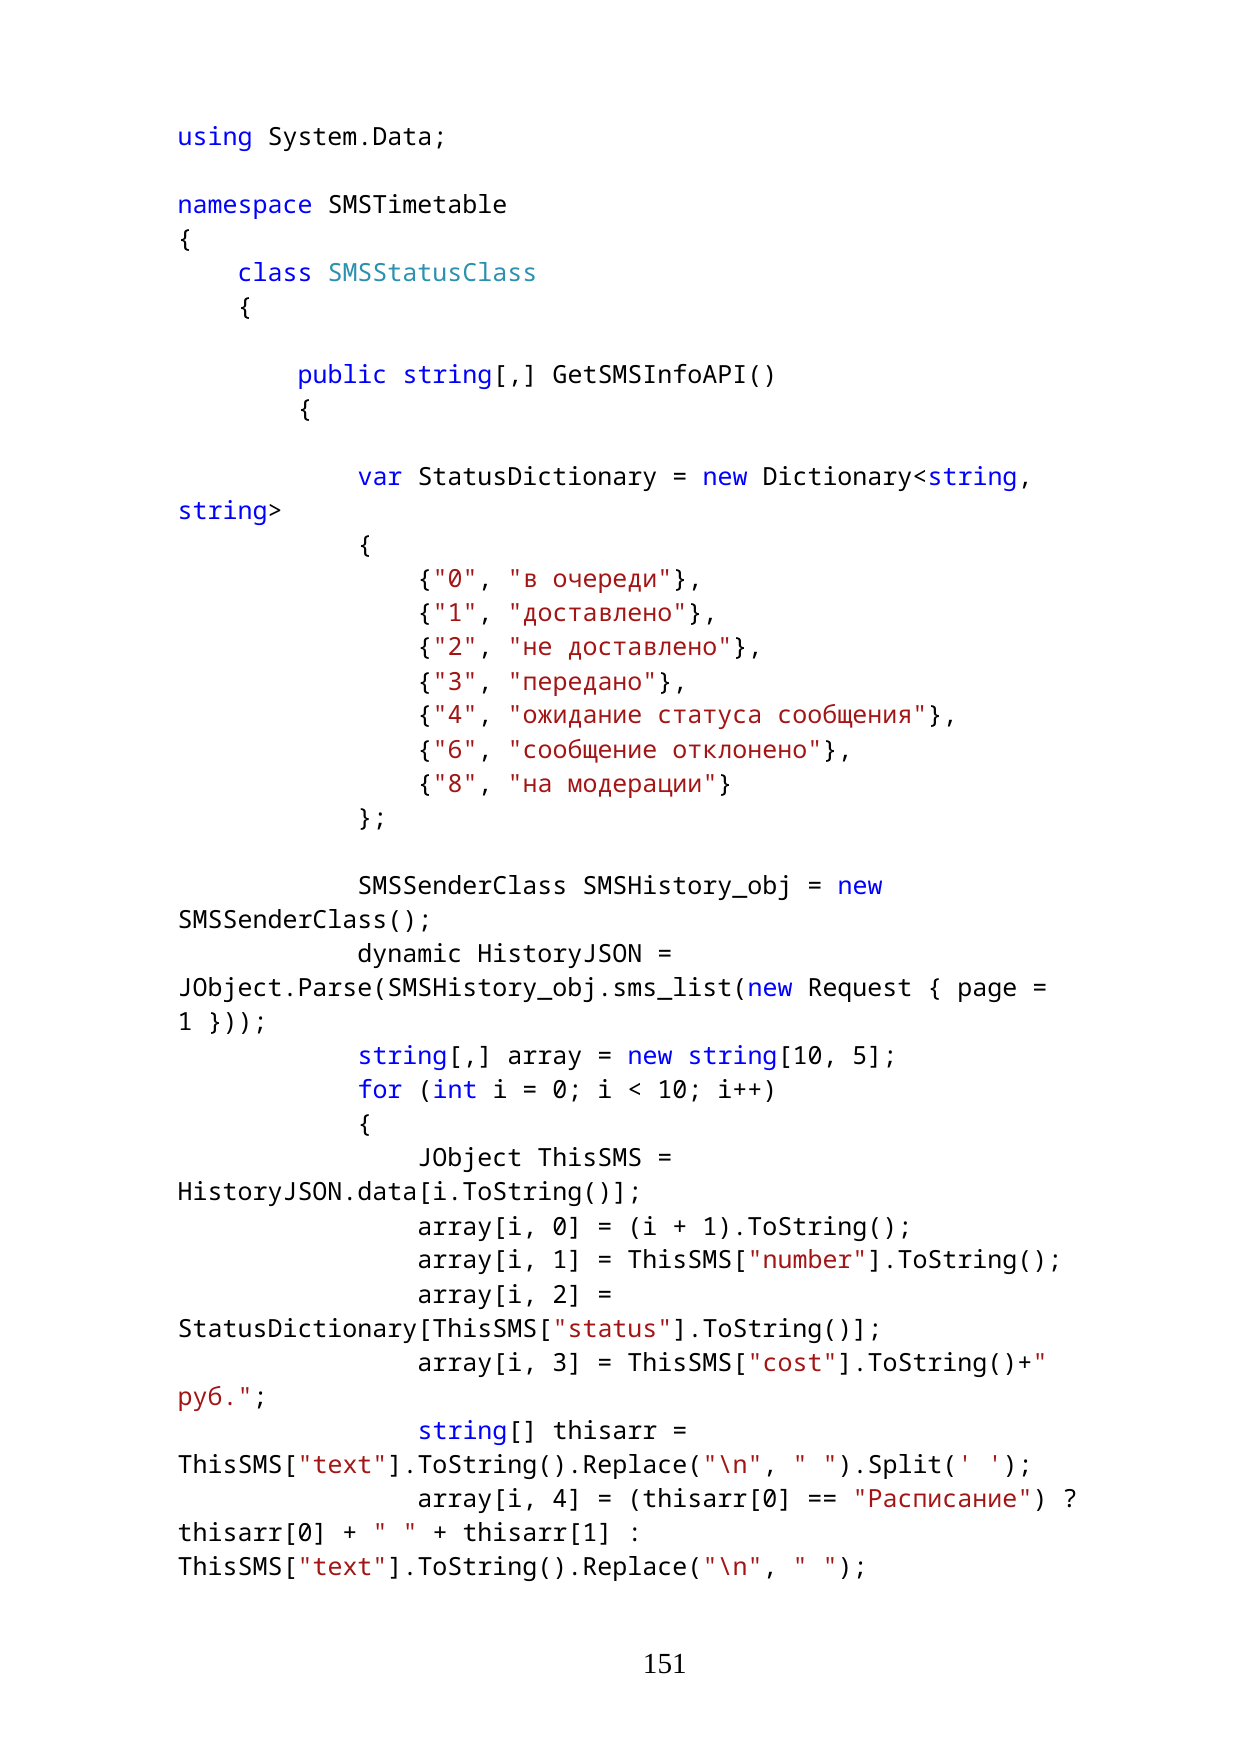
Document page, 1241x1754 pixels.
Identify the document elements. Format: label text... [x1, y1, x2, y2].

text {"2", "не доставлено"}, [177, 629, 1152, 663]
text namespace SMSTimetable [177, 186, 1152, 220]
text { [177, 527, 1152, 561]
text class SMSStatusClass [177, 254, 1152, 288]
text using System.Data; [177, 118, 1152, 152]
text string[] thisarr = ThisSMS["text"].ToString().Replace("\n", " ").Split(' '); [177, 1412, 1152, 1481]
text array[i, 2] = StatusDictionary[ThisSMS["status"].ToString()]; [177, 1276, 1152, 1344]
text {"8", "на модерации"} [177, 765, 1152, 799]
text {"0", "в очереди"}, [177, 561, 1152, 595]
text {"6", "сообщение отклонено"}, [177, 731, 1152, 765]
text {"3", "передано"}, [177, 663, 1152, 697]
text array[i, 1] = ThisSMS["number"].ToString(); [177, 1242, 1152, 1276]
text public string[,] GetSMSInfoAPI() [177, 357, 1152, 391]
text JObject ThisSMS = HistoryJSON.data[i.ToString()]; [177, 1140, 1152, 1208]
text {"4", "ожидание статуса сообщения"}, [177, 697, 1152, 731]
text var StatusDictionary = new Dictionary<string, string> [177, 459, 1152, 527]
text for (int i = 0; i < 10; i++) [177, 1072, 1152, 1106]
text { [177, 220, 1152, 254]
text SMSSenderClass SMSHistory_obj = new SMSSenderClass(); [177, 867, 1152, 936]
text {"1", "доставлено"}, [177, 595, 1152, 629]
text { [177, 1106, 1152, 1140]
text array[i, 3] = ThisSMS["cost"].ToString()+" руб."; [177, 1344, 1152, 1412]
text }; [177, 799, 1152, 833]
text { [177, 391, 1152, 425]
text { [177, 288, 1152, 322]
text string[,] array = new string[10, 5]; [177, 1038, 1152, 1072]
text array[i, 4] = (thisarr[0] == "Расписание") ? thisarr[0] + " " + thisarr[1] : ThisSMS["text"].ToString().Replace("\n", " "); [177, 1481, 1152, 1583]
text array[i, 0] = (i + 1).ToString(); [177, 1208, 1152, 1242]
text dynamic HistoryJSON = JObject.Parse(SMSHistory_obj.sms_list(new Request { page = 1 })); [177, 936, 1152, 1038]
